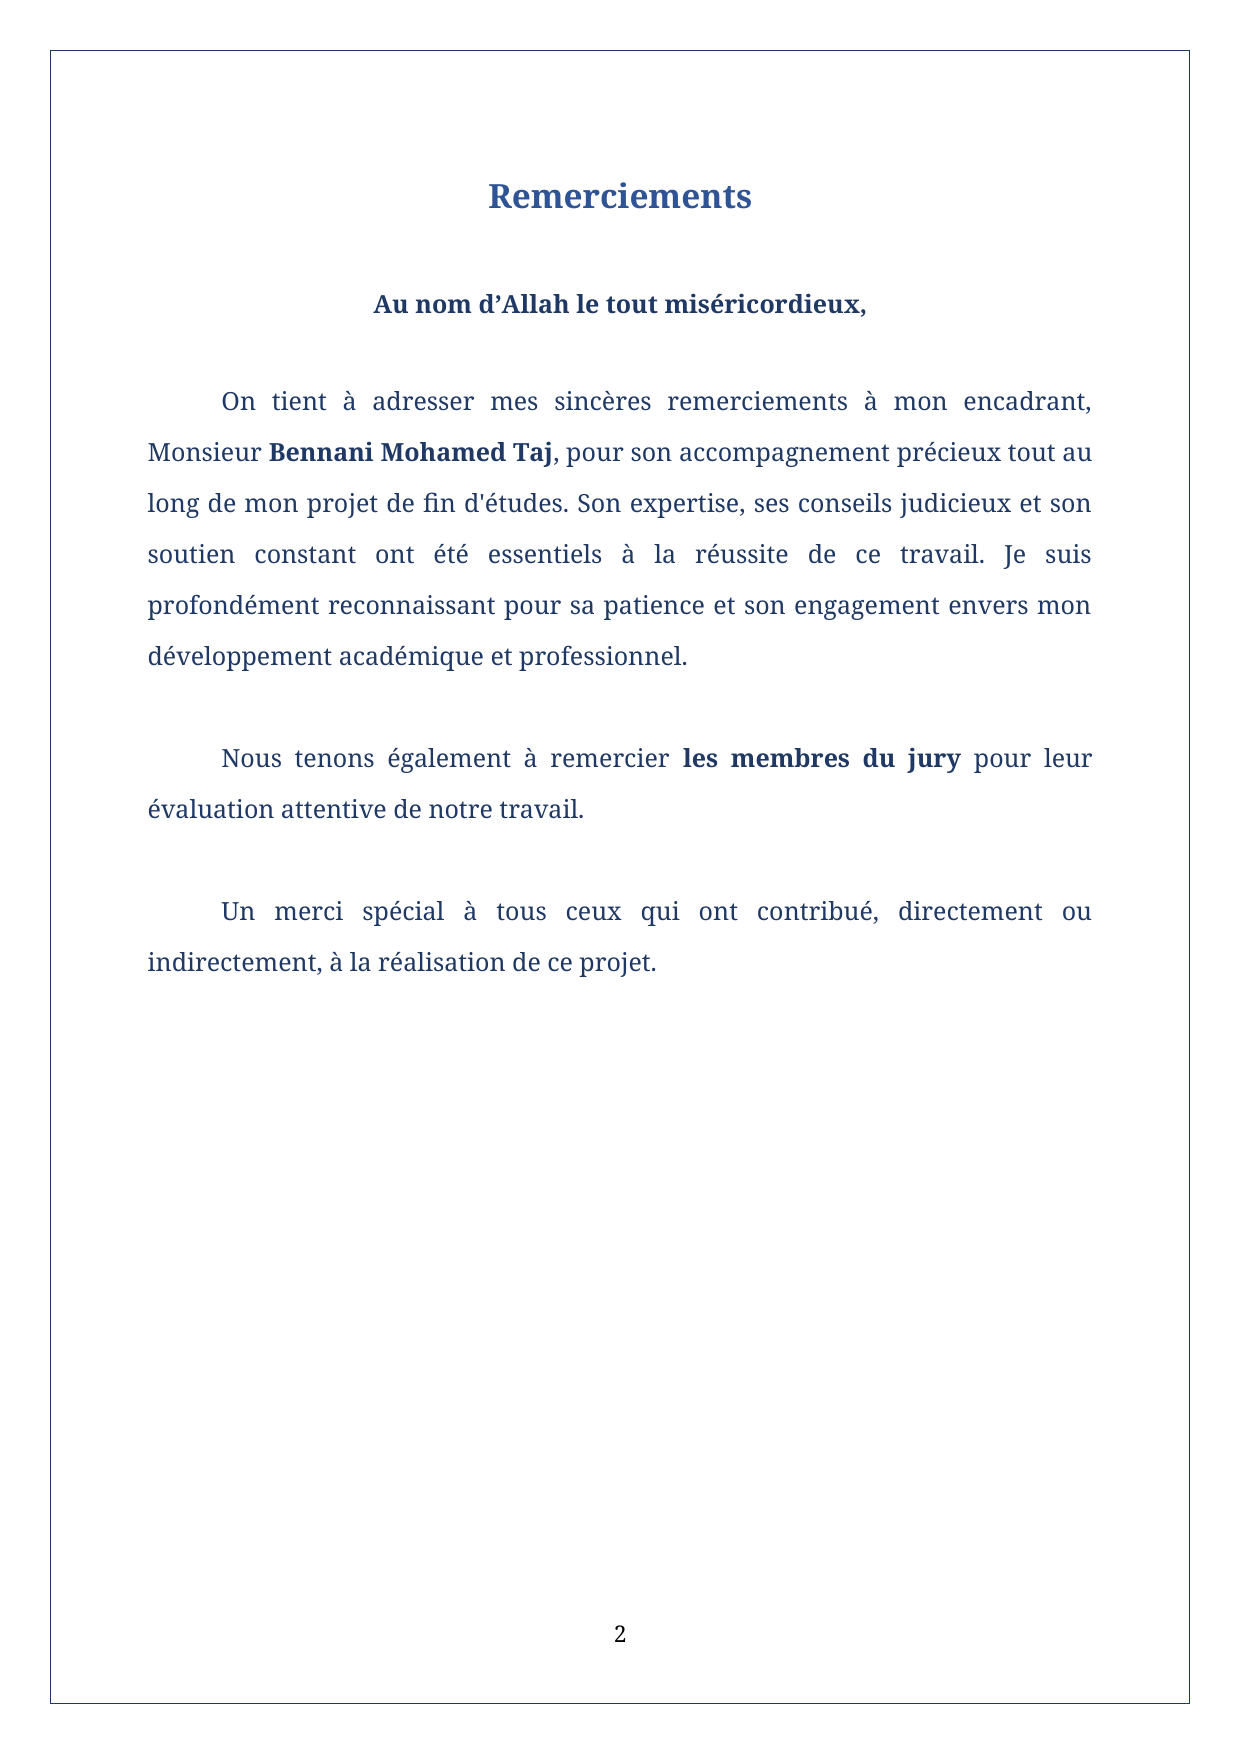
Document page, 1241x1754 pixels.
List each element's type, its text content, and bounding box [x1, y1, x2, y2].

subtitle Remerciements [147, 172, 1093, 218]
text On tient à adresser mes sincères remerciements à mon encadrant, Monsieur Bennani Mohamed Taj, pour son accompagnement précieux tout au long de mon projet de fin d'études. Son expertise, ses conseils judicieux et son soutien constant ont été essentiels à la réussite de ce travail. Je suis profondément reconnaissant pour sa patience et son engagement envers mon développement académique et professionnel. [147, 512, 1093, 601]
text On tient à adresser mes sincères remerciements à mon encadrant, Monsieur Bennani Mohamed Taj, pour son accompagnement précieux tout au long de mon projet de fin d'études. Son expertise, ses conseils judicieux et son soutien constant ont été essentiels à la réussite de ce travail. Je suis profondément reconnaissant pour sa patience et son engagement envers mon développement académique et professionnel. [147, 383, 1093, 493]
text On tient à adresser mes sincères remerciements à mon encadrant, Monsieur Bennani Mohamed Taj, pour son accompagnement précieux tout au long de mon projet de fin d'études. Son expertise, ses conseils judicieux et son soutien constant ont été essentiels à la réussite de ce travail. Je suis profondément reconnaissant pour sa patience et son engagement envers mon développement académique et professionnel. [147, 620, 1093, 673]
text Nous tenons également à remercier les membres du jury pour leur évaluation attentive de notre travail. [147, 741, 1093, 826]
text Au nom d’Allah le tout miséricordieux, [147, 287, 1093, 321]
text Un merci spécial à tous ceux qui ont contribué, directement ou indirectement, à la réalisation de ce projet. [147, 894, 1093, 979]
